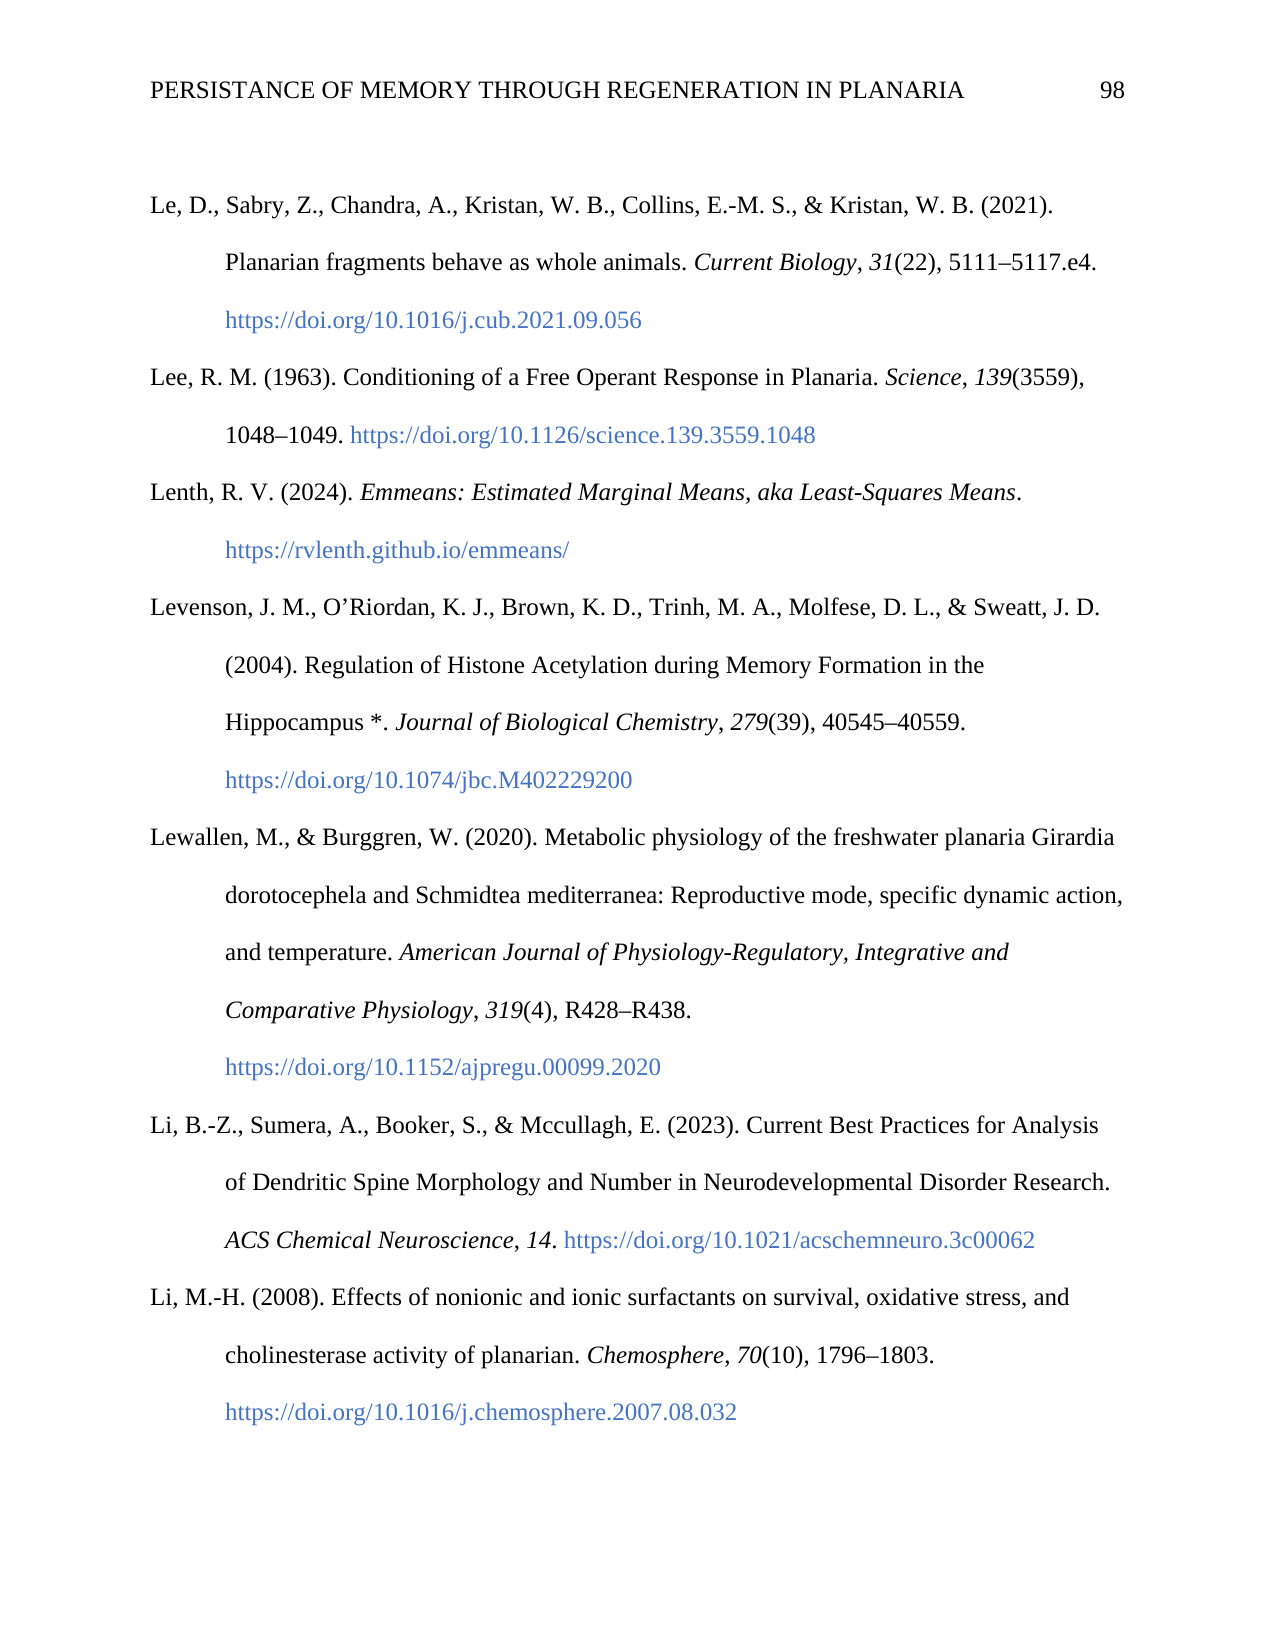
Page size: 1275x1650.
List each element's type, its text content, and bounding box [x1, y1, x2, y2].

text Li, B.-Z., Sumera, A., Booker, S., & Mccullagh, E. (2023). Current Best Practices for Analysis of Dendritic Spine Morphology and Number in Neurodevelopmental Disorder Research. ACS Chemical Neuroscience, 14. https://doi.org/10.1021/acschemneuro.3c00062 [150, 1110, 1125, 1254]
text Le, D., Sabry, Z., Chandra, A., Kristan, W. B., Collins, E.-M. S., & Kristan, W. B. (2021). Planarian fragments behave as whole animals. Current Biology, 31(22), 5111–5117.e4. https://doi.org/10.1016/j.cub.2021.09.056 [150, 190, 1125, 334]
text Levenson, J. M., O’Riordan, K. J., Brown, K. D., Trinh, M. A., Molfese, D. L., & Sweatt, J. D. (2004). Regulation of Histone Acetylation during Memory Formation in the Hippocampus *. Journal of Biological Chemistry, 279(39), 40545–40559. https://doi.org/10.1074/jbc.M402229200 [150, 592, 1125, 794]
text Lee, R. M. (1963). Conditioning of a Free Operant Response in Planaria. Science, 139(3559), 1048–1049. https://doi.org/10.1126/science.139.3559.1048 [150, 362, 1125, 449]
text Li, M.-H. (2008). Effects of nonionic and ionic surfactants on survival, oxidative stress, and cholinesterase activity of planarian. Chemosphere, 70(10), 1796–1803. https://doi.org/10.1016/j.chemosphere.2007.08.032 [150, 1282, 1125, 1426]
text Lenth, R. V. (2024). Emmeans: Estimated Marginal Means, aka Least-Squares Means. https://rvlenth.github.io/emmeans/ [150, 477, 1125, 564]
text Lewallen, M., & Burggren, W. (2020). Metabolic physiology of the freshwater planaria Girardia dorotocephela and Schmidtea mediterranea: Reproductive mode, specific dynamic action, and temperature. American Journal of Physiology-Regulatory, Integrative and Comparative Physiology, 319(4), R428–R438. https://doi.org/10.1152/ajpregu.00099.2020 [150, 822, 1125, 1081]
